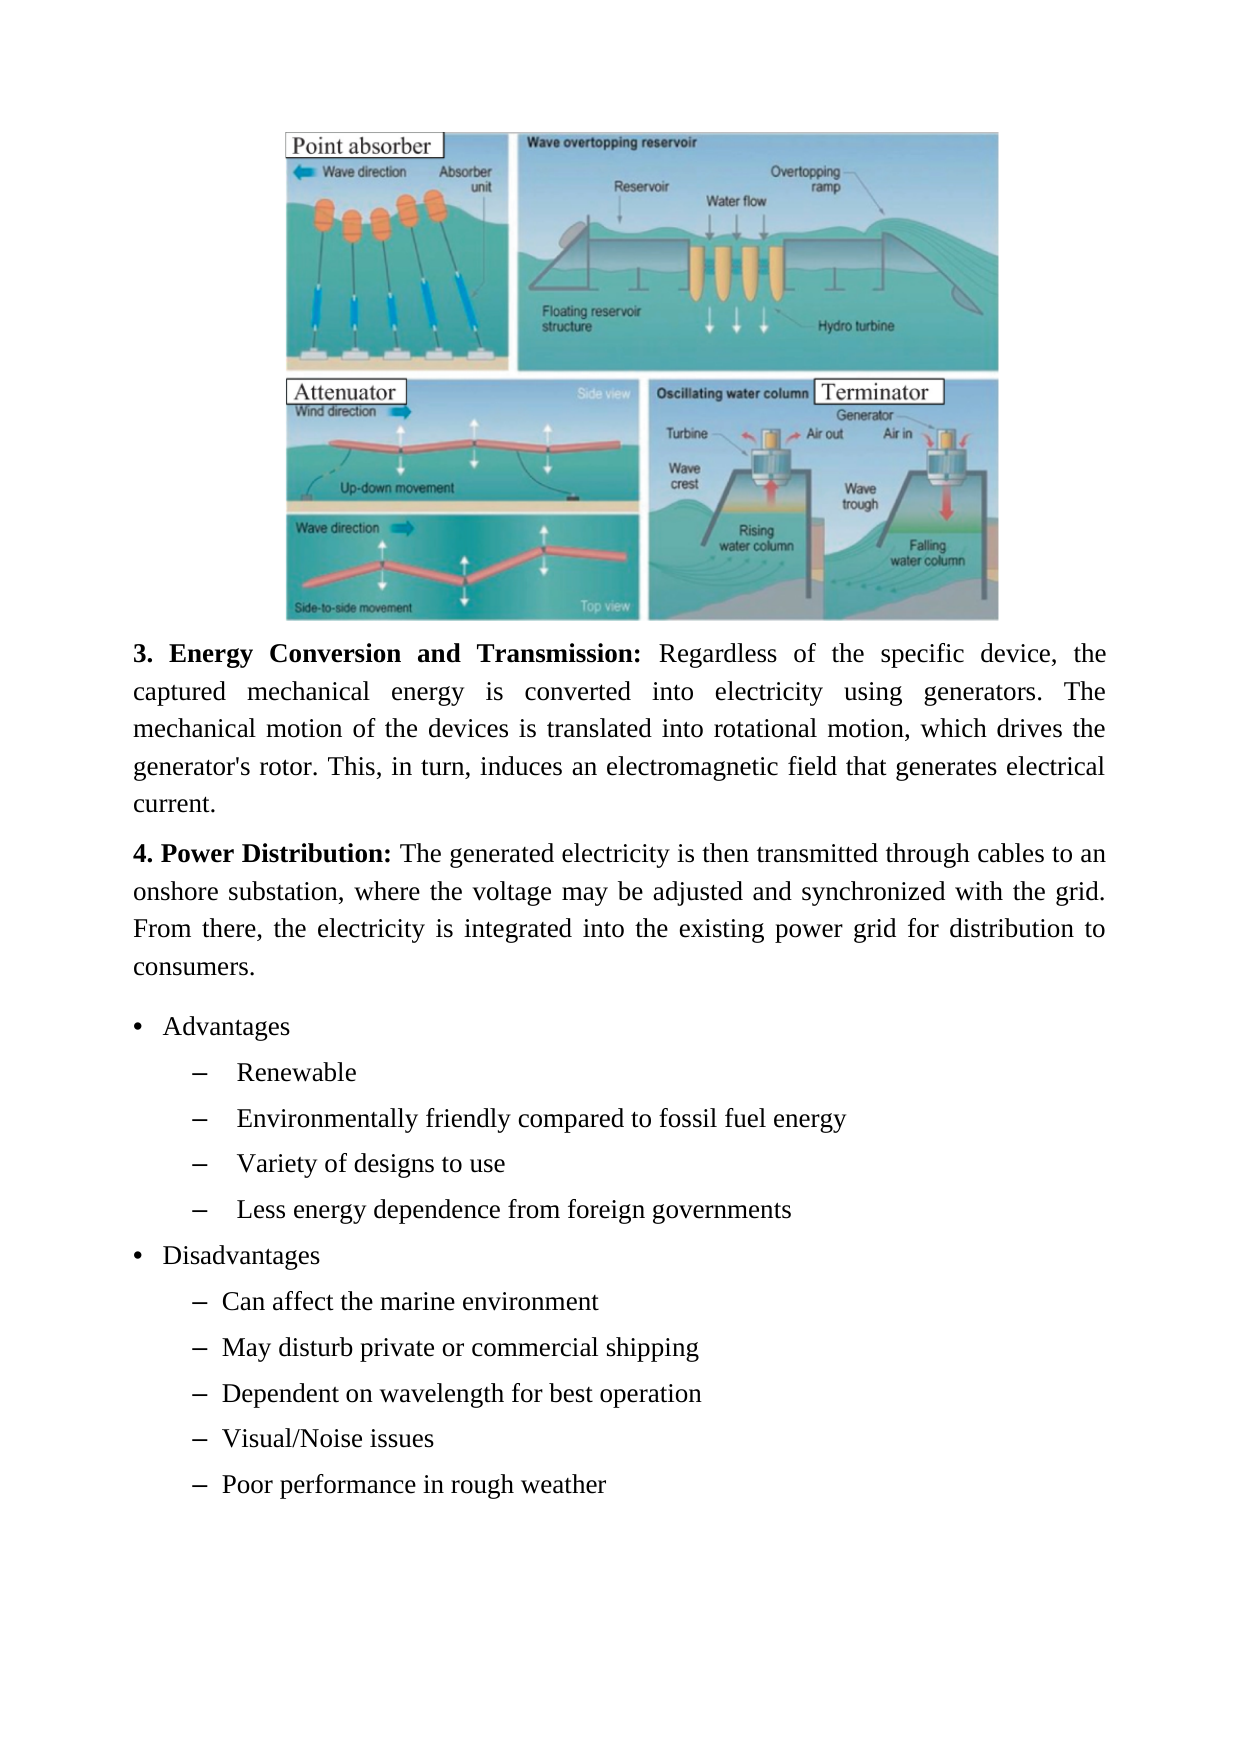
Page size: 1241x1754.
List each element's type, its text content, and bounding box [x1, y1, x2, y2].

list May disturb private or commercial shipping [192, 1316, 1107, 1362]
list Poor performance in rough weather [192, 1454, 1107, 1499]
picture [285, 132, 999, 621]
list Disadvantages [133, 1224, 1107, 1270]
list Can affect the marine environment [192, 1270, 1107, 1316]
list Renewable [192, 1041, 1107, 1087]
list Environmentally friendly compared to fossil fuel energy [192, 1087, 1107, 1133]
list Visual/Noise issues [192, 1408, 1107, 1454]
text 4. Power Distribution: The generated electricity is then transmitted through cables to an onshore substation, where the voltage may be adjusted and synchronized with the grid. From there, the electricity is integrated into the existing power grid for distribution to consumers. [133, 833, 1107, 983]
list Advantages [133, 995, 1107, 1041]
list Dependent on wavelength for best operation [192, 1362, 1107, 1408]
text 3. Energy Conversion and Transmission: Regardless of the specific device, the captured mechanical energy is converted into electricity using generators. The mechanical motion of the devices is translated into rotational motion, which drives the generator's rotor. This, in turn, induces an electromagnetic field that generates electrical current. [133, 633, 1107, 820]
list Variety of designs to use [192, 1133, 1107, 1179]
list Less energy dependence from foreign governments [192, 1179, 1107, 1224]
